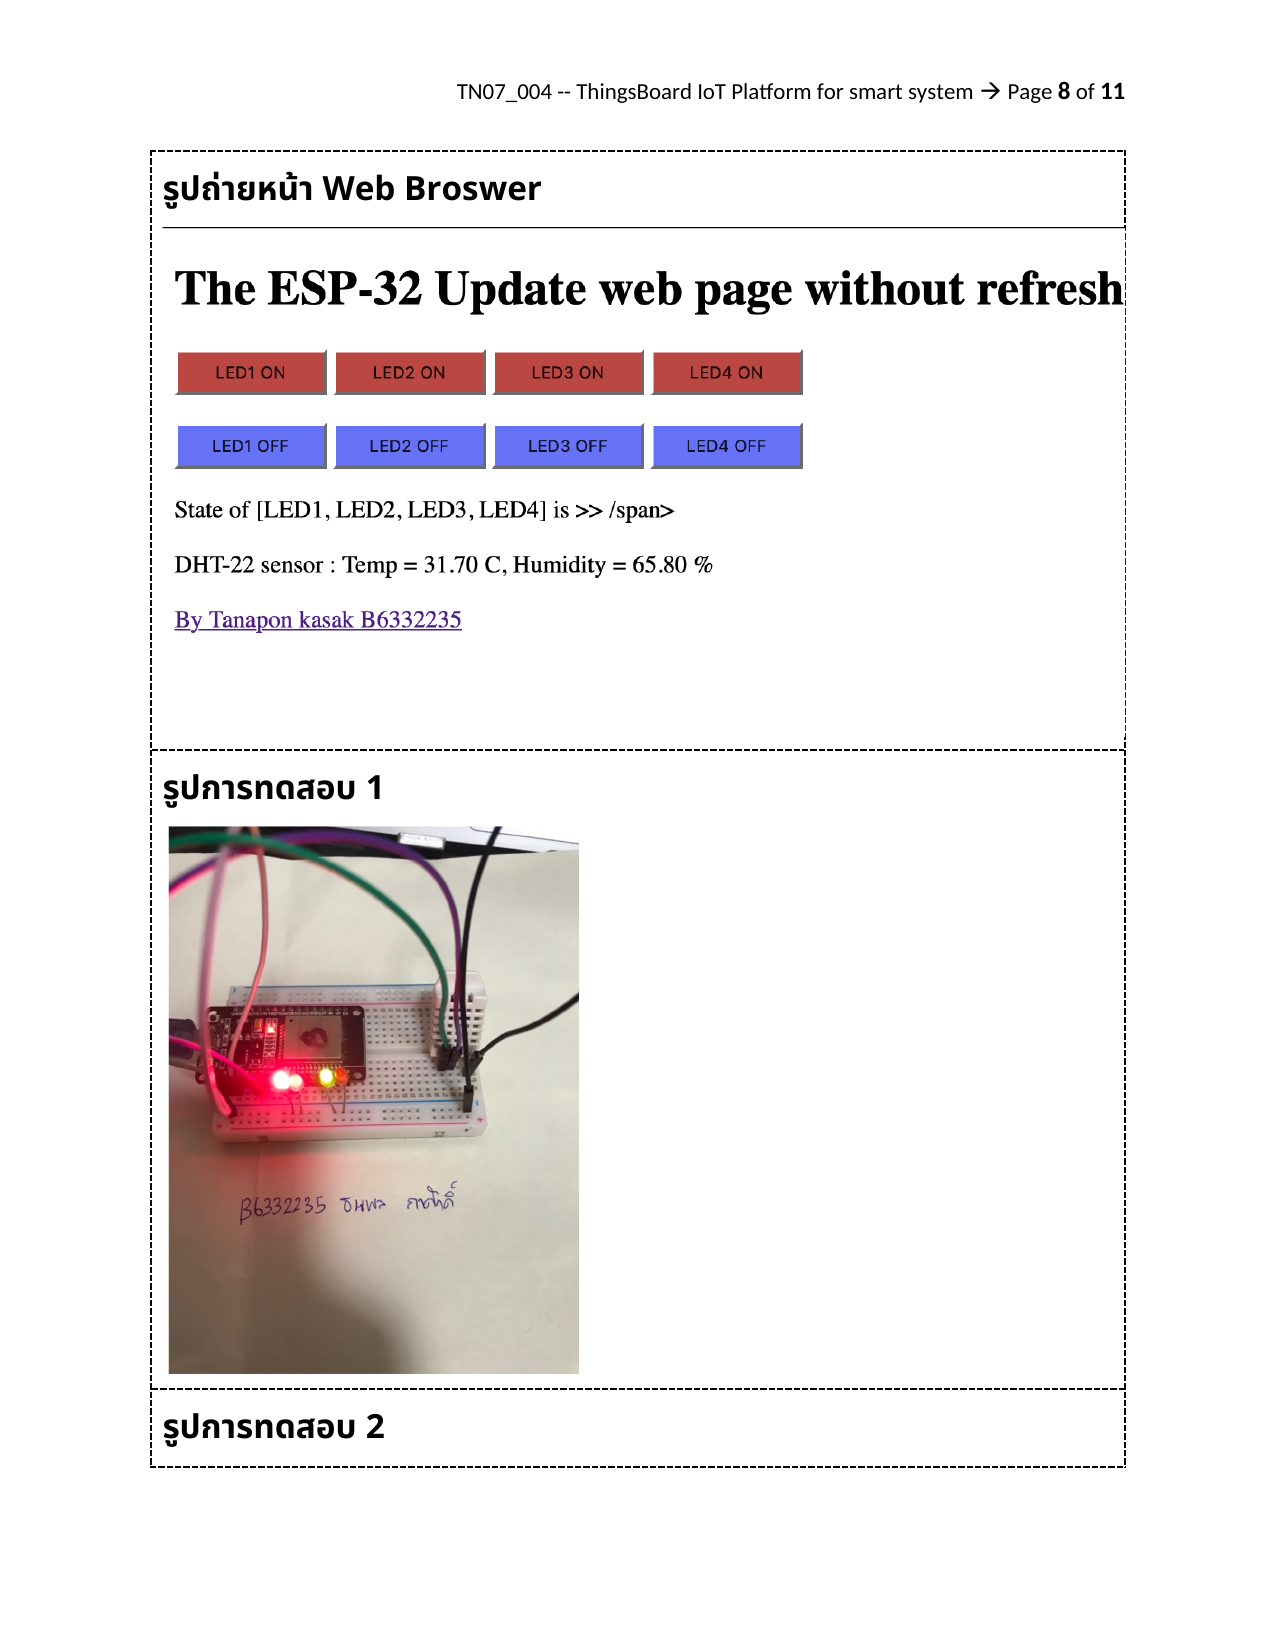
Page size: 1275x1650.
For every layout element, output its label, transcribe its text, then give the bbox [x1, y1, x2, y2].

table_cell รูปถ่ายหน้า Web Broswer [151, 150, 1125, 749]
table_cell รูปการทดสอบ 2 [151, 1388, 1125, 1466]
picture [169, 827, 579, 1374]
picture [162, 227, 1125, 737]
table_cell รูปการทดสอบ 1 [151, 749, 1125, 1388]
